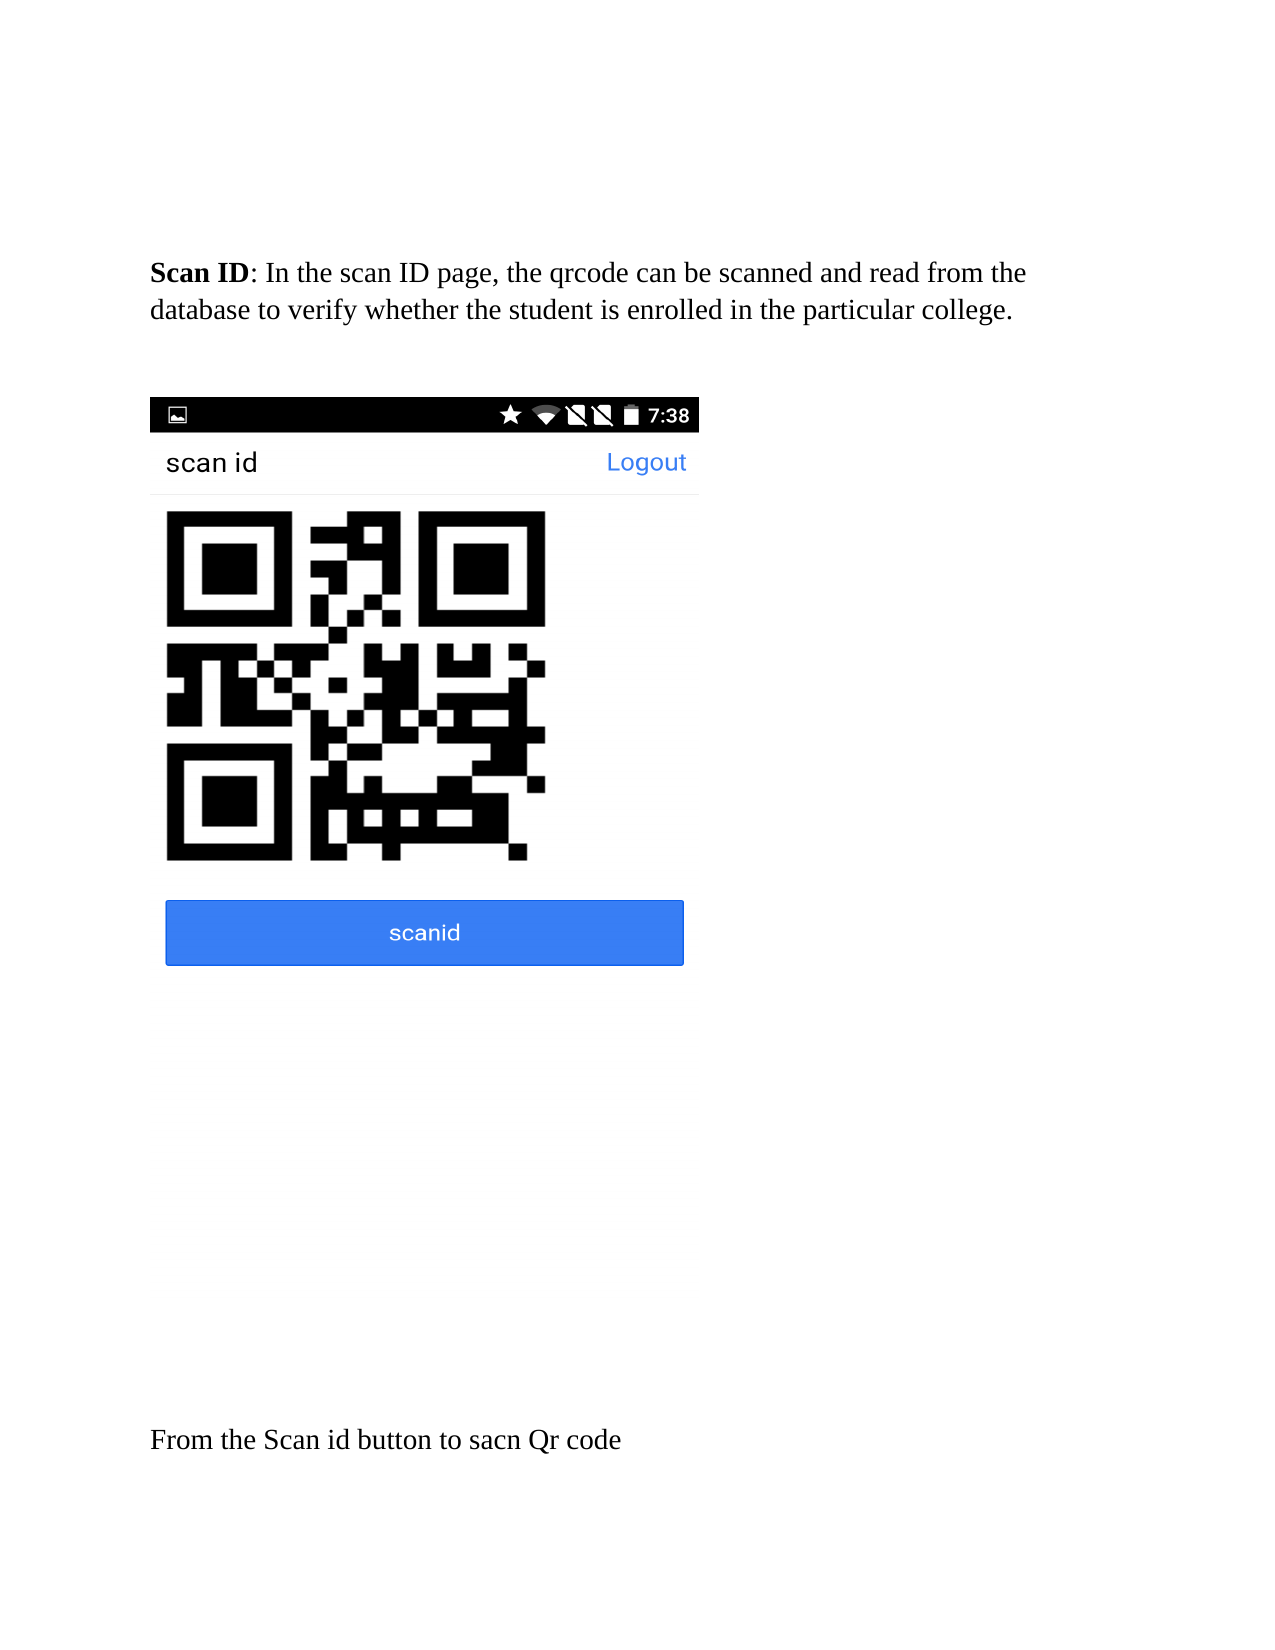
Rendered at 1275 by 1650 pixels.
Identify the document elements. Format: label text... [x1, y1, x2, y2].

text From the Scan id button to sacn Qr code [150, 1422, 1125, 1456]
text Scan ID: In the scan ID page, the qrcode can be scanned and read from the database to verify whether the student is enrolled in the particular college. [150, 256, 1125, 325]
picture [150, 397, 699, 1298]
